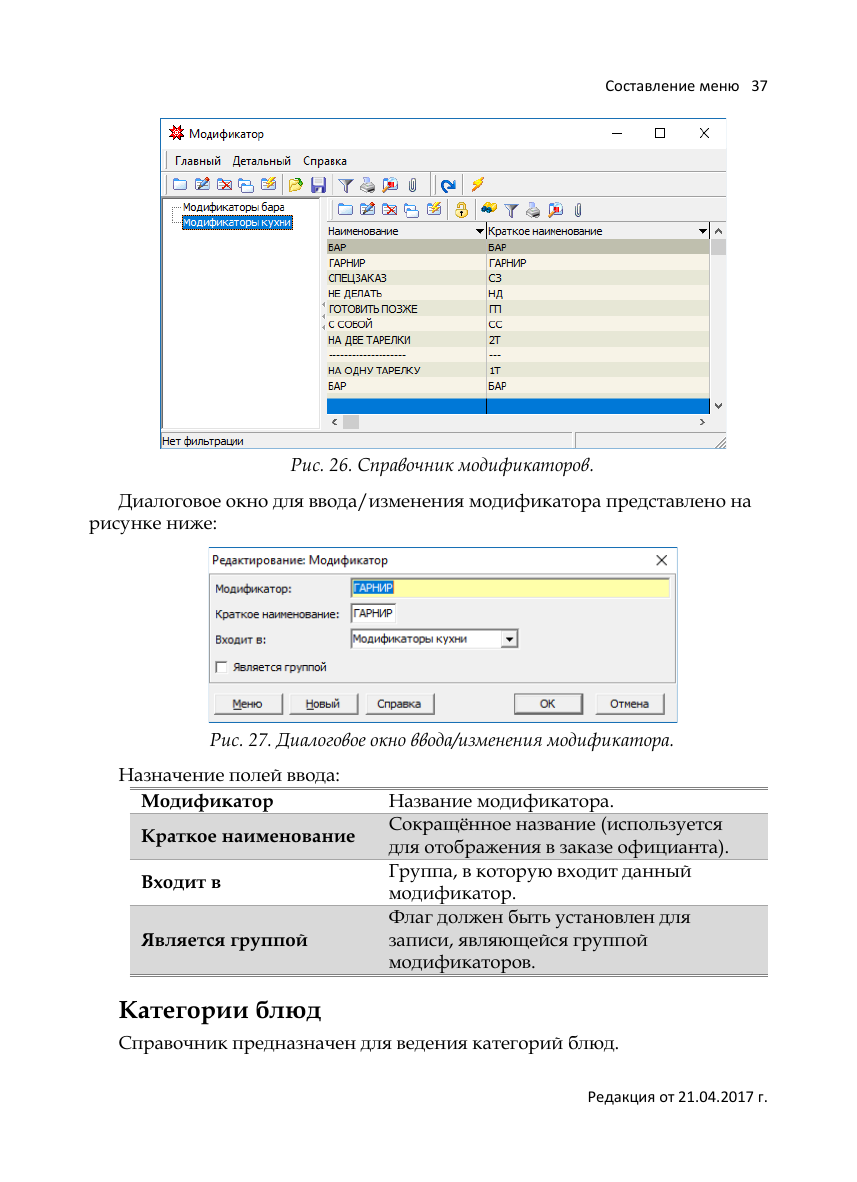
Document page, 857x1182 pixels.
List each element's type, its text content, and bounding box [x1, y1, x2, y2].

table_cell Сокращённое название (используется для отображения в заказе официанта). [377, 814, 768, 859]
text Справочник предназначен для ведения категорий блюд. [89, 1032, 768, 1055]
table_header Модификатор [130, 790, 377, 812]
table_cell Входит в [130, 860, 377, 905]
picture [160, 118, 727, 449]
table_cell Группа, в которую входит данный модификатор. [377, 860, 768, 905]
table_cell Флаг должен быть установлен для записи, являющейся группой модификаторов. [377, 906, 768, 974]
text Назначение полей ввода: [89, 764, 768, 787]
picture [208, 547, 678, 723]
table_cell Является группой [130, 906, 377, 974]
table_header Название модификатора. [377, 790, 768, 812]
text Рис. 26. Справочник модификаторов. [89, 454, 768, 477]
text Рис. 27. Диалоговое окно ввода/изменения модификатора. [89, 729, 768, 752]
subtitle Категории блюд [89, 996, 768, 1026]
text Диалоговое окно для ввода/изменения модификатора представлено на рисунке ниже: [89, 490, 768, 535]
table_cell Краткое наименование [130, 814, 377, 859]
